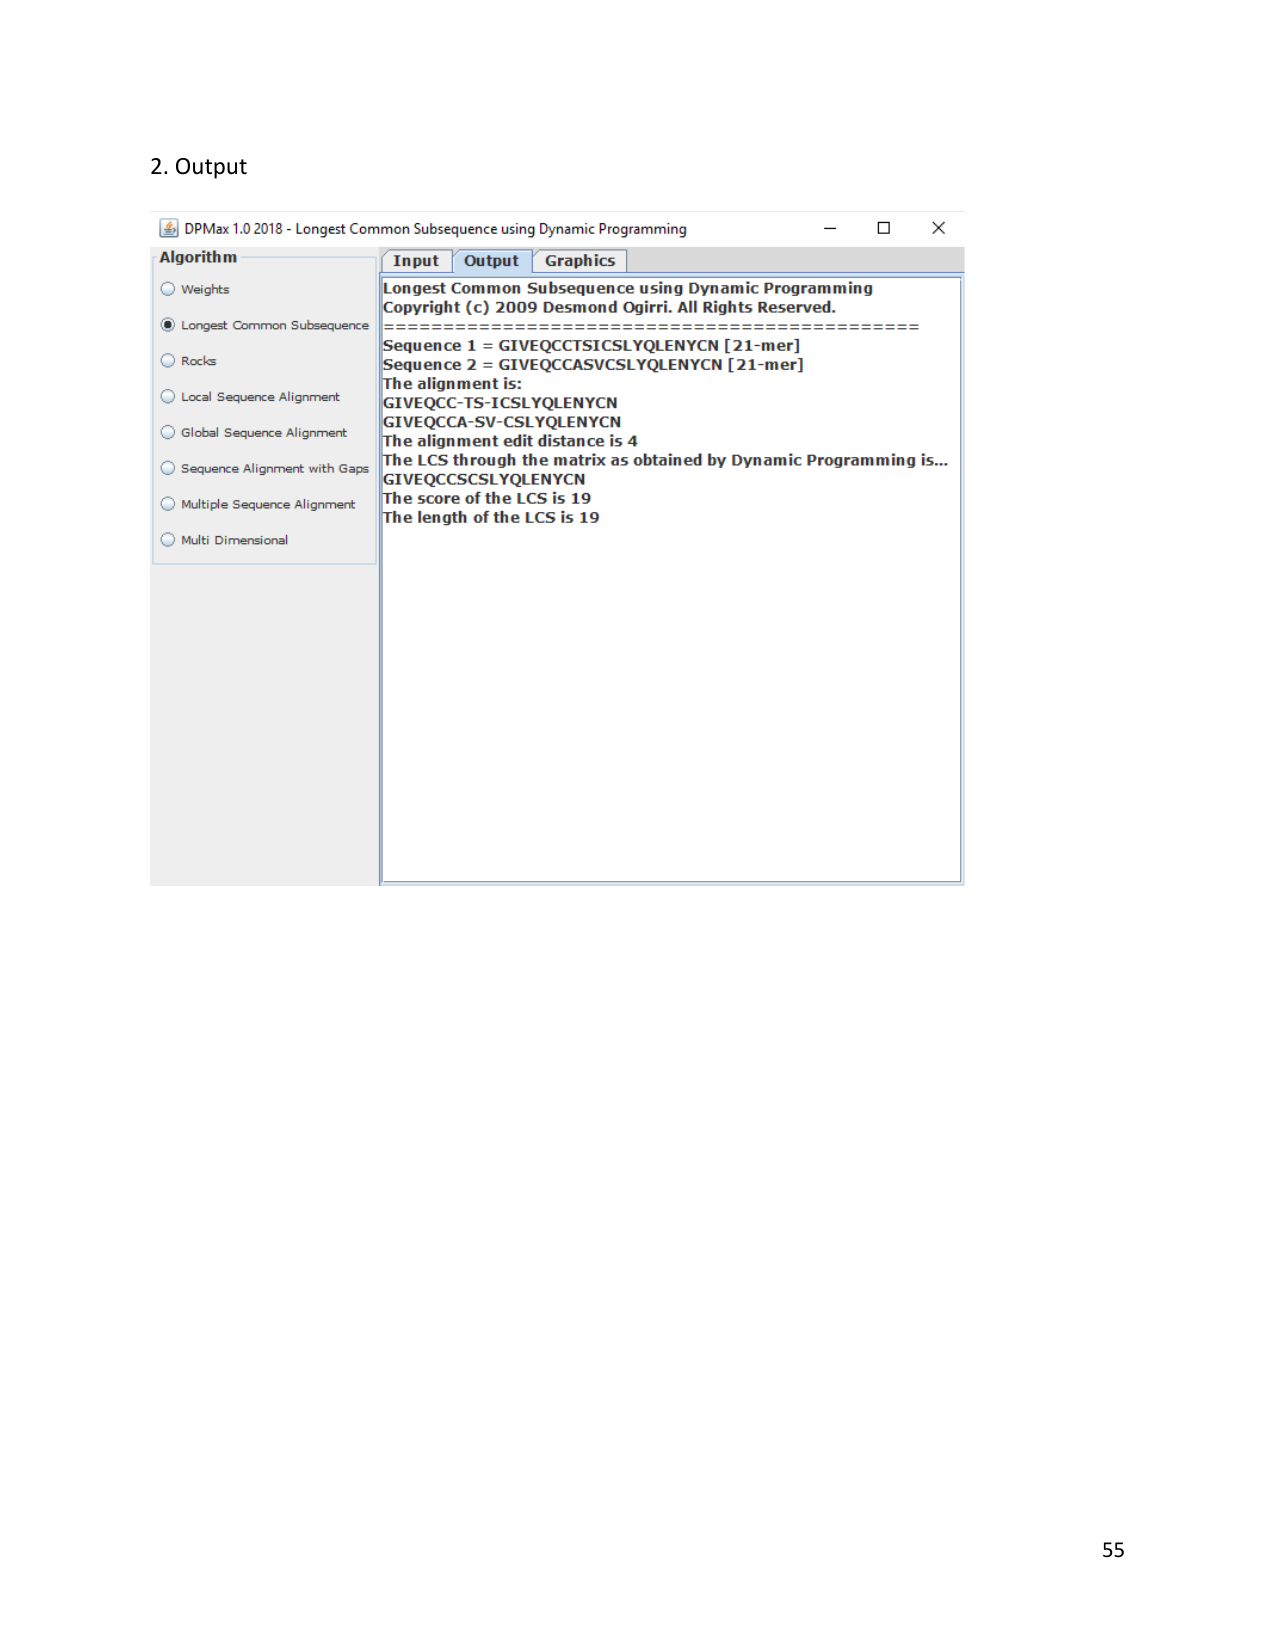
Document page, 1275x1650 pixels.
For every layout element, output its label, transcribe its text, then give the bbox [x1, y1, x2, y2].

text 2. Output [150, 150, 1125, 181]
picture [150, 211, 965, 886]
